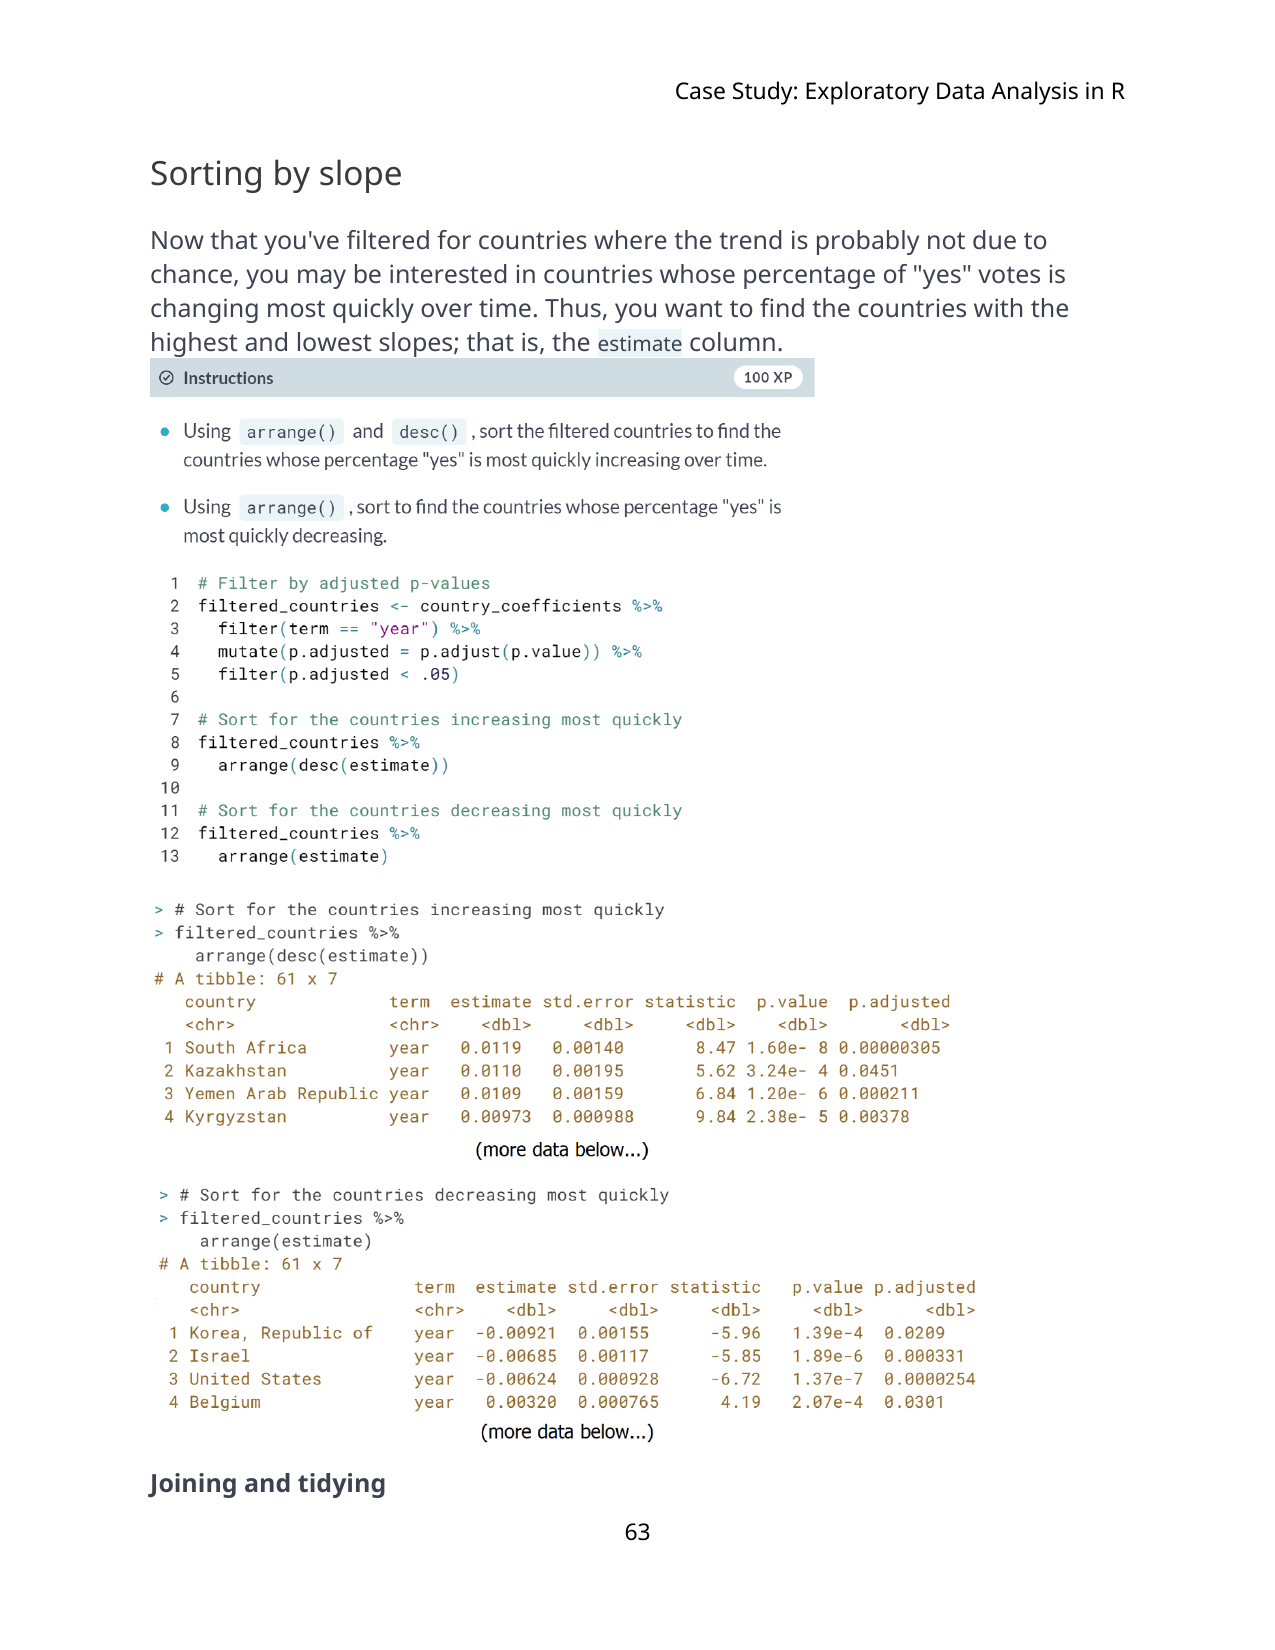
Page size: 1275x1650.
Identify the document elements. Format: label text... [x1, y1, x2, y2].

subtitle Sorting by slope [150, 150, 1125, 195]
subtitle Joining and tidying [150, 1465, 1125, 1499]
picture [150, 358, 815, 555]
picture [150, 902, 1011, 1447]
text Now that you've filtered for countries where the trend is probably not due to chance, you may be interested in countries whose percentage of "yes" votes is changing most quickly over time. Thus, you want to find the countries with the highest and lowest slopes; that is, the estimate column. [150, 222, 1125, 359]
picture [150, 573, 692, 867]
